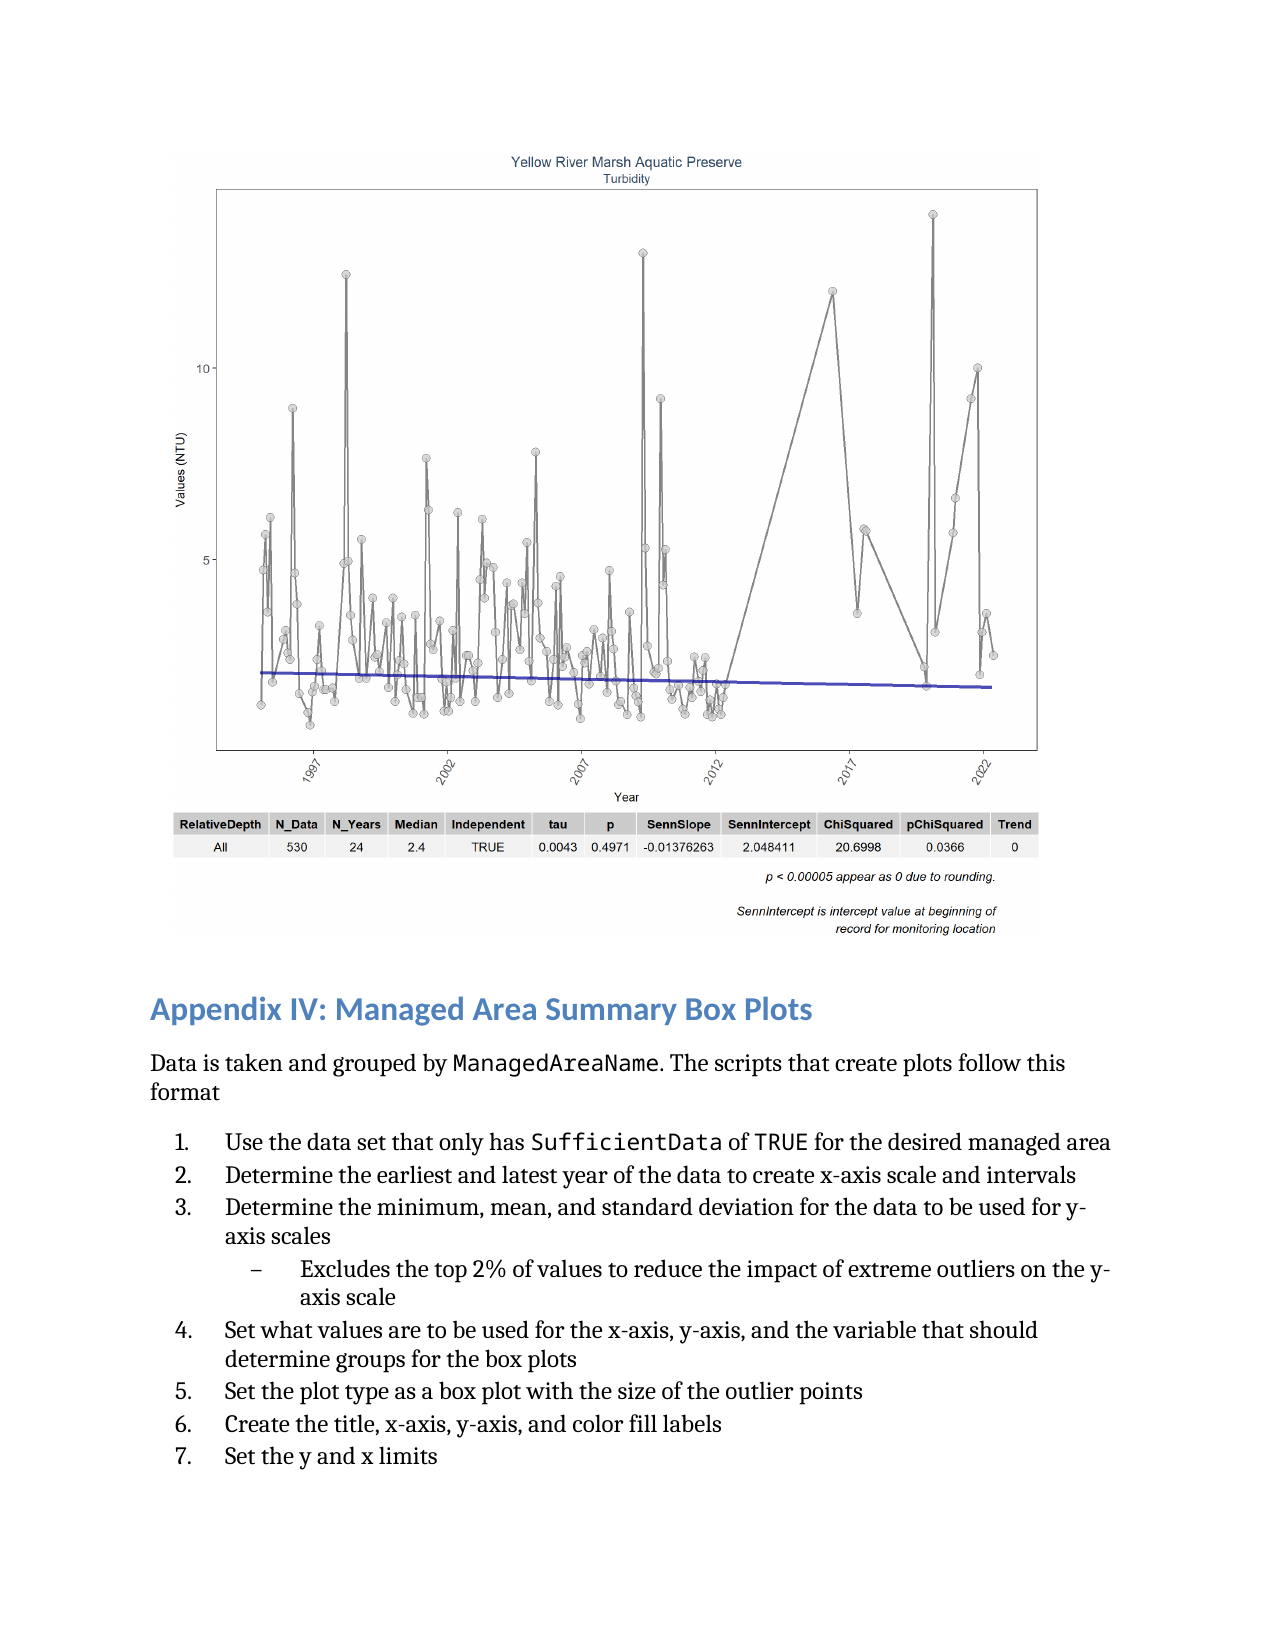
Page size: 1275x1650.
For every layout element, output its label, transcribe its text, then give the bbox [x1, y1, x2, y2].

list Use the data set that only has SufficientData of TRUE for the desired managed area [175, 1126, 1125, 1157]
list Create the title, x-axis, y-axis, and color fill labels [175, 1409, 1125, 1438]
list Determine the earliest and latest year of the data to create x-axis scale and intervals [175, 1161, 1125, 1189]
list Excludes the top 2% of values to reduce the impact of extreme outliers on the y-axis scale [250, 1254, 1125, 1312]
list Set the plot type as a box plot with the size of the outlier points [175, 1377, 1125, 1406]
text Data is taken and grouped by ManagedAreaName. The scripts that create plots follow this format [150, 1047, 1125, 1107]
subtitle Appendix IV: Managed Area Summary Box Plots [150, 987, 1125, 1028]
list Set the y and x limits [175, 1442, 1125, 1471]
list Set what values are to be used for the x-axis, y-axis, and the variable that should determine groups for the box plots [175, 1316, 1125, 1373]
picture [168, 150, 1044, 938]
list Determine the minimum, mean, and standard deviation for the data to be used for y-axis scales [175, 1193, 1125, 1251]
